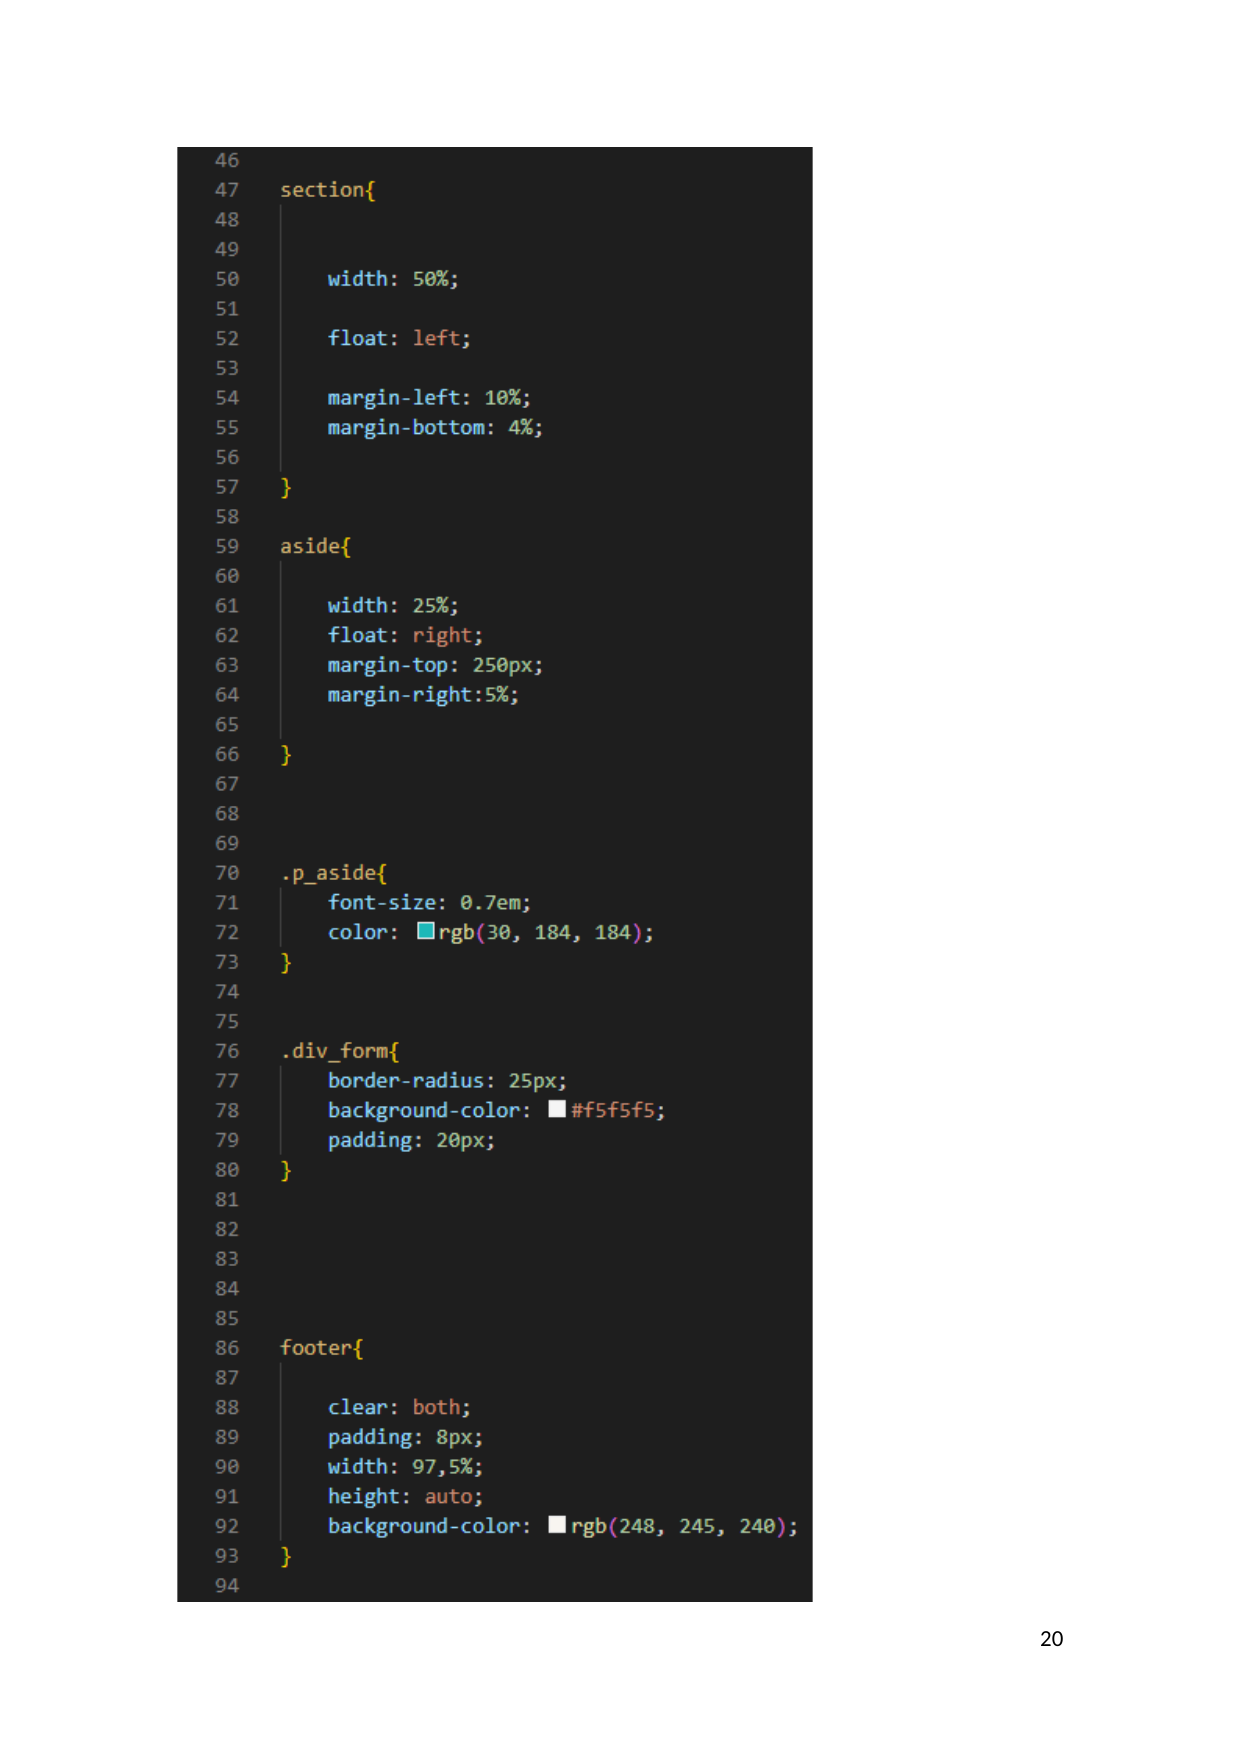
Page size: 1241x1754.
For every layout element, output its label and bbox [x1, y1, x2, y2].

picture [177, 147, 813, 1602]
